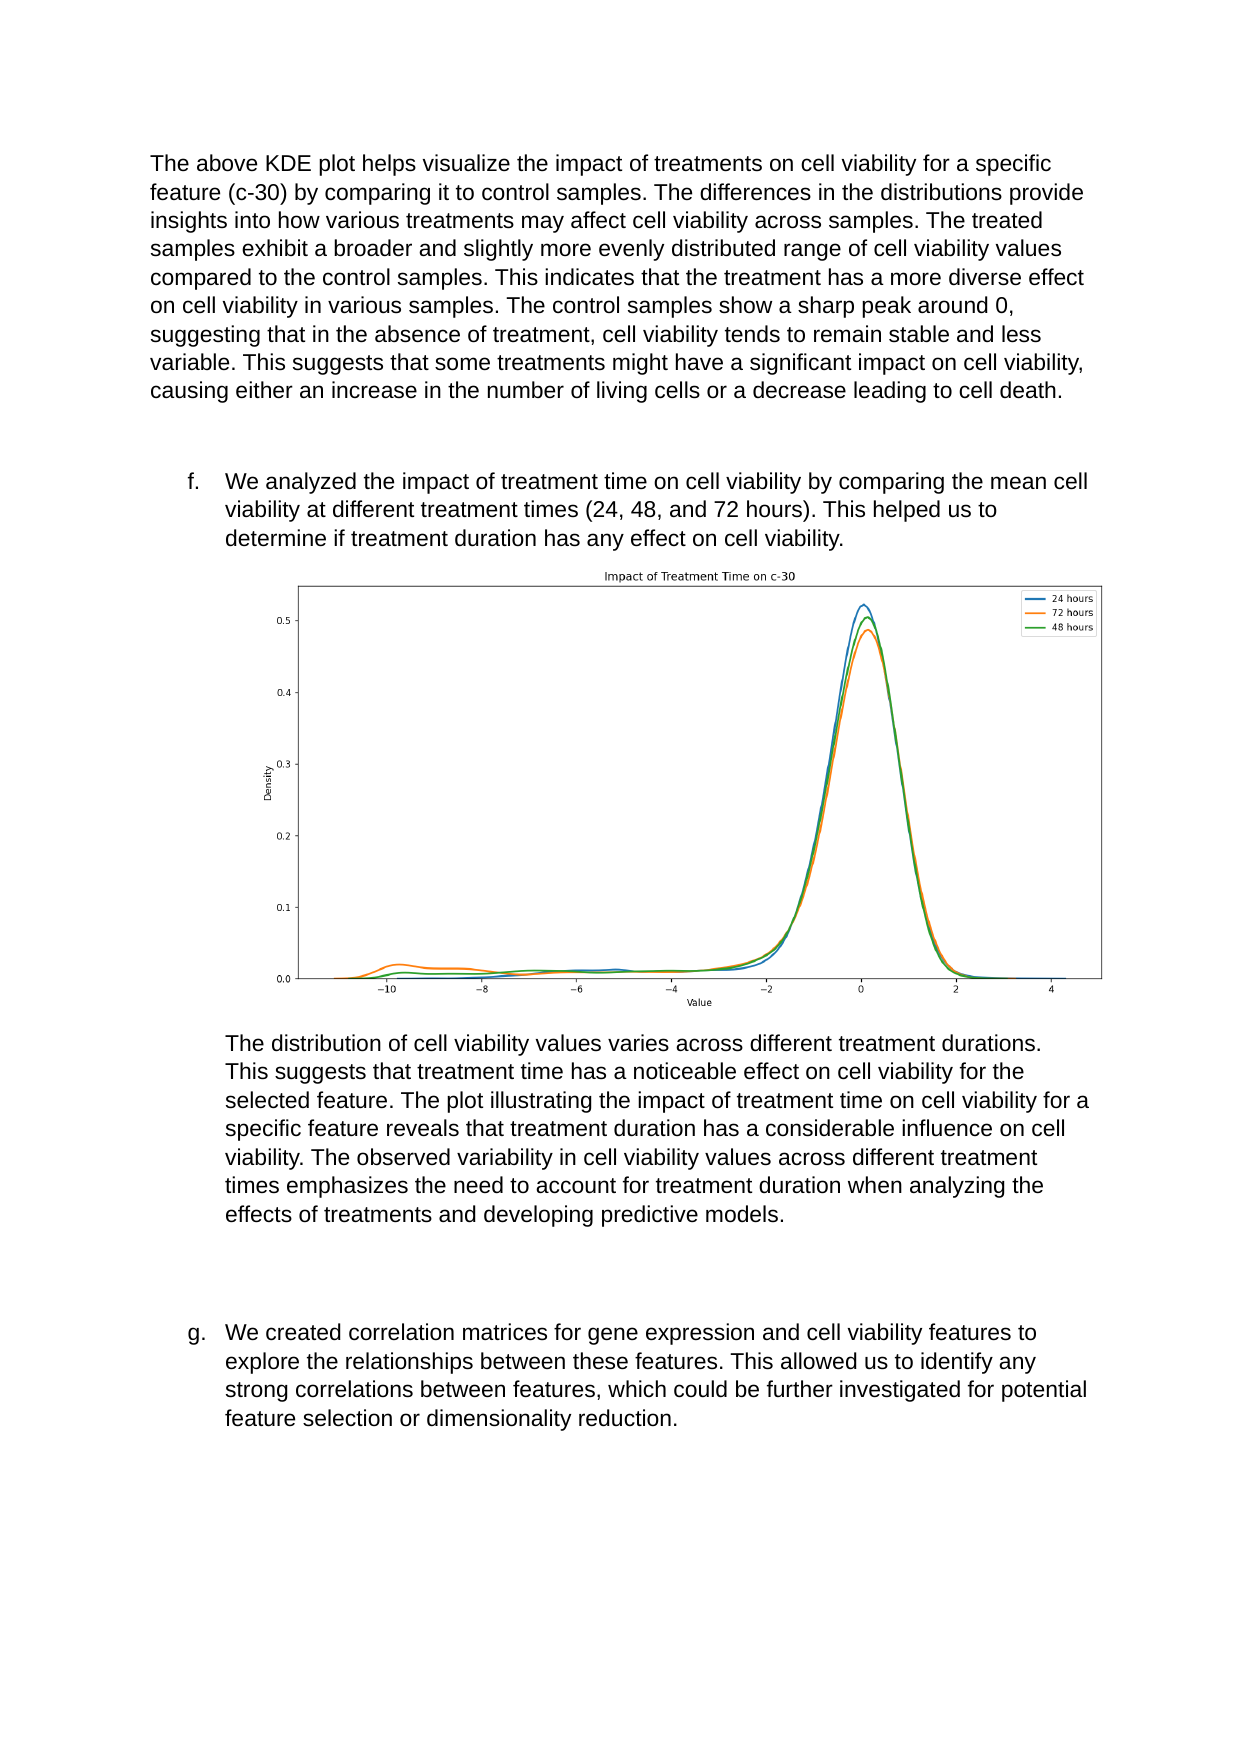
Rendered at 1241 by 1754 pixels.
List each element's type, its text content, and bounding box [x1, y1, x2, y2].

list We analyzed the impact of treatment time on cell viability by comparing the mean cell viability at different treatment times (24, 48, and 72 hours). This helped us to determine if treatment duration has any effect on cell viability. [187, 468, 1090, 551]
text The above KDE plot helps visualize the impact of treatments on cell viability for a specific feature (c-30) by comparing it to control samples. The differences in the distributions provide insights into how various treatments may affect cell viability across samples. The treated samples exhibit a broader and slightly more evenly distributed range of cell viability values compared to the control samples. This indicates that the treatment has a more diverse effect on cell viability in various samples. The control samples show a sharp peak around 0, suggesting that in the absence of treatment, cell viability tends to remain stable and less variable. This suggests that some treatments might have a significant impact on cell viability, causing either an increase in the number of living cells or a decrease leading to cell death. [150, 150, 1090, 404]
picture [225, 553, 1166, 1028]
list We created correlation matrices for gene expression and cell viability features to explore the relationships between these features. This allowed us to identify any strong correlations between features, which could be further investigated for potential feature selection or dimensionality reduction. [187, 1319, 1090, 1431]
list The distribution of cell viability values varies across different treatment durations. This suggests that treatment time has a noticeable effect on cell viability for the selected feature. The plot illustrating the impact of treatment time on cell viability for a specific feature reveals that treatment duration has a considerable influence on cell viability. The observed variability in cell viability values across different treatment times emphasizes the need to account for treatment duration when analyzing the effects of treatments and developing predictive models. [225, 1030, 1090, 1227]
